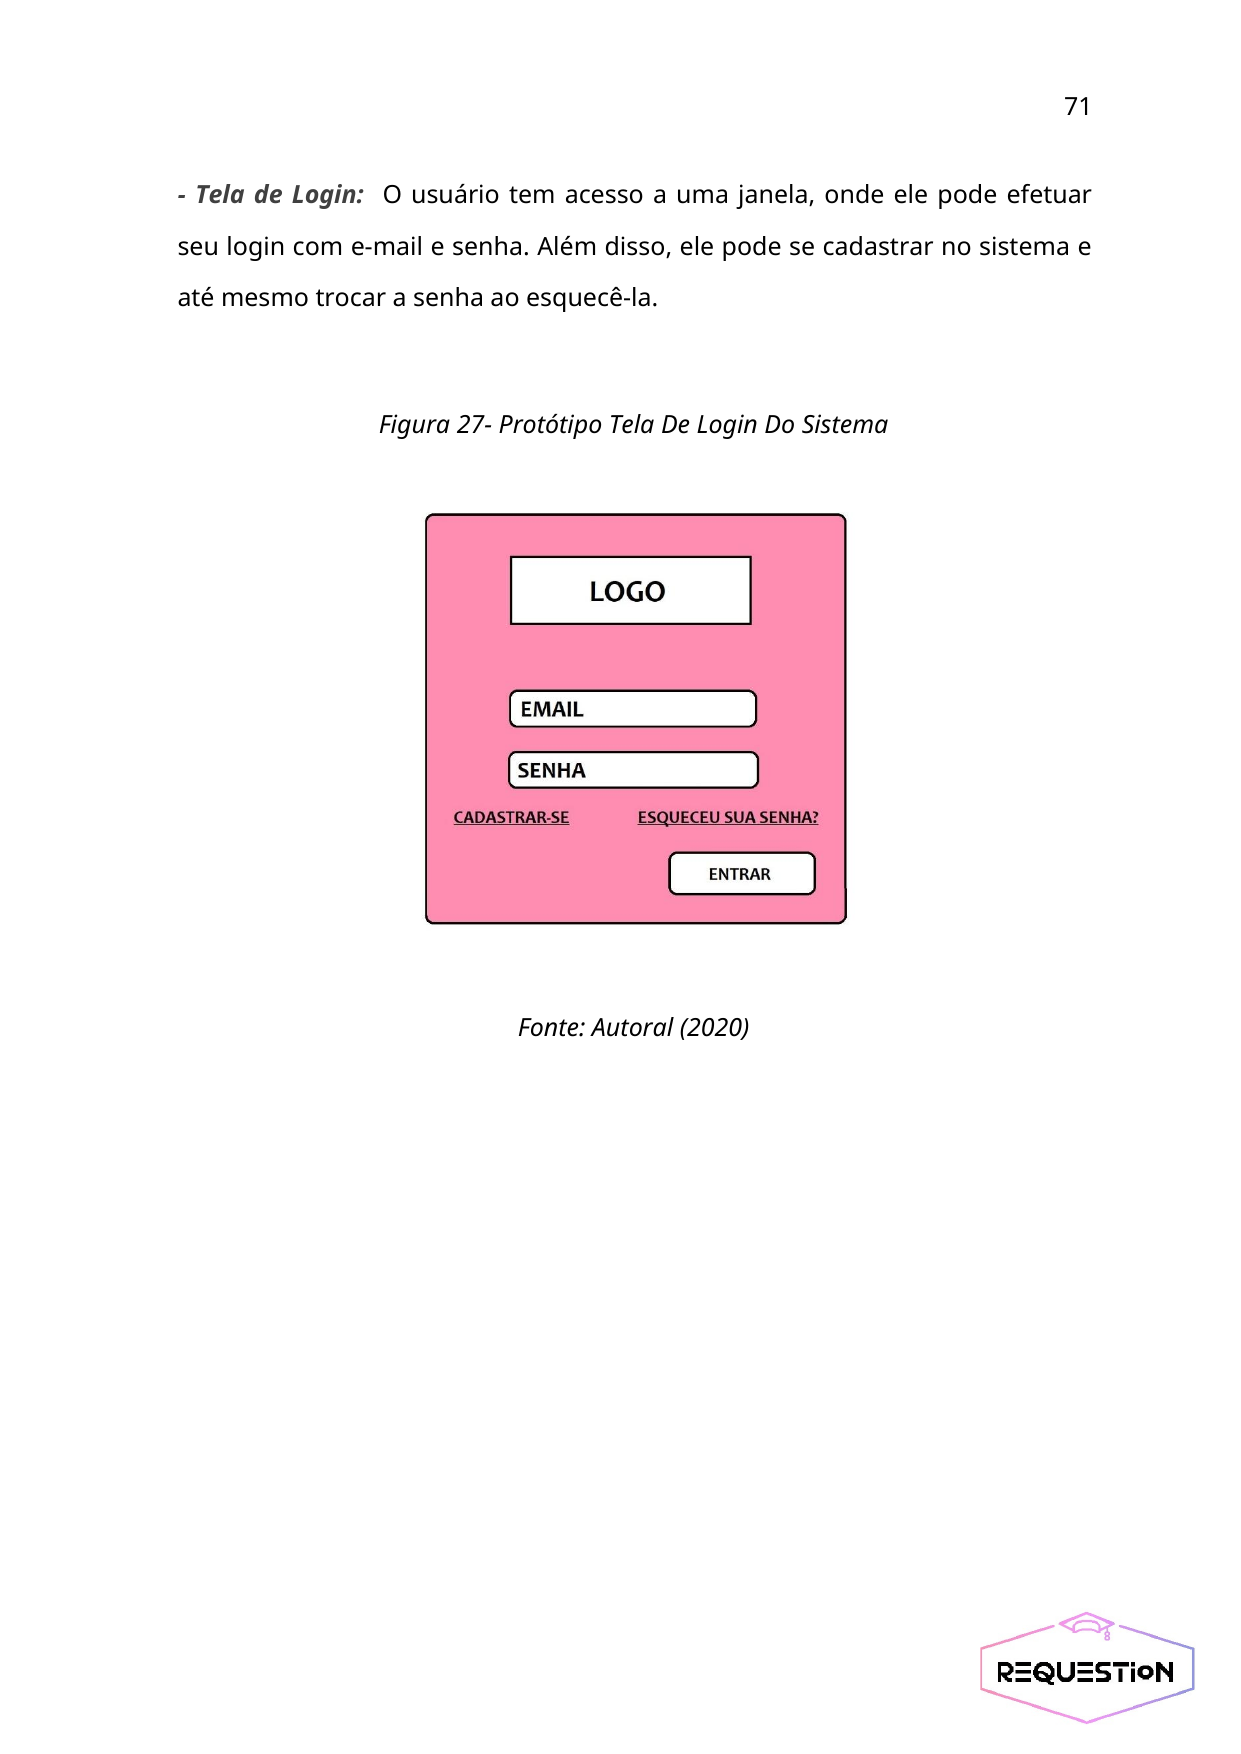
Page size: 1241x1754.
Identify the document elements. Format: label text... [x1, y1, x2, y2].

picture [980, 1608, 1201, 1734]
text Fonte: Autoral (2020) [177, 1010, 1092, 1044]
text Figura 27- Protótipo Tela De Login Do Sistema [177, 406, 1092, 440]
text - Tela de Login: O usuário tem acesso a uma janela, onde ele pode efetuar seu login com e-mail e senha. Além disso, ele pode se cadastrar no sistema e até mesmo trocar a senha ao esquecê-la. [177, 177, 1093, 313]
picture [177, 470, 1093, 985]
